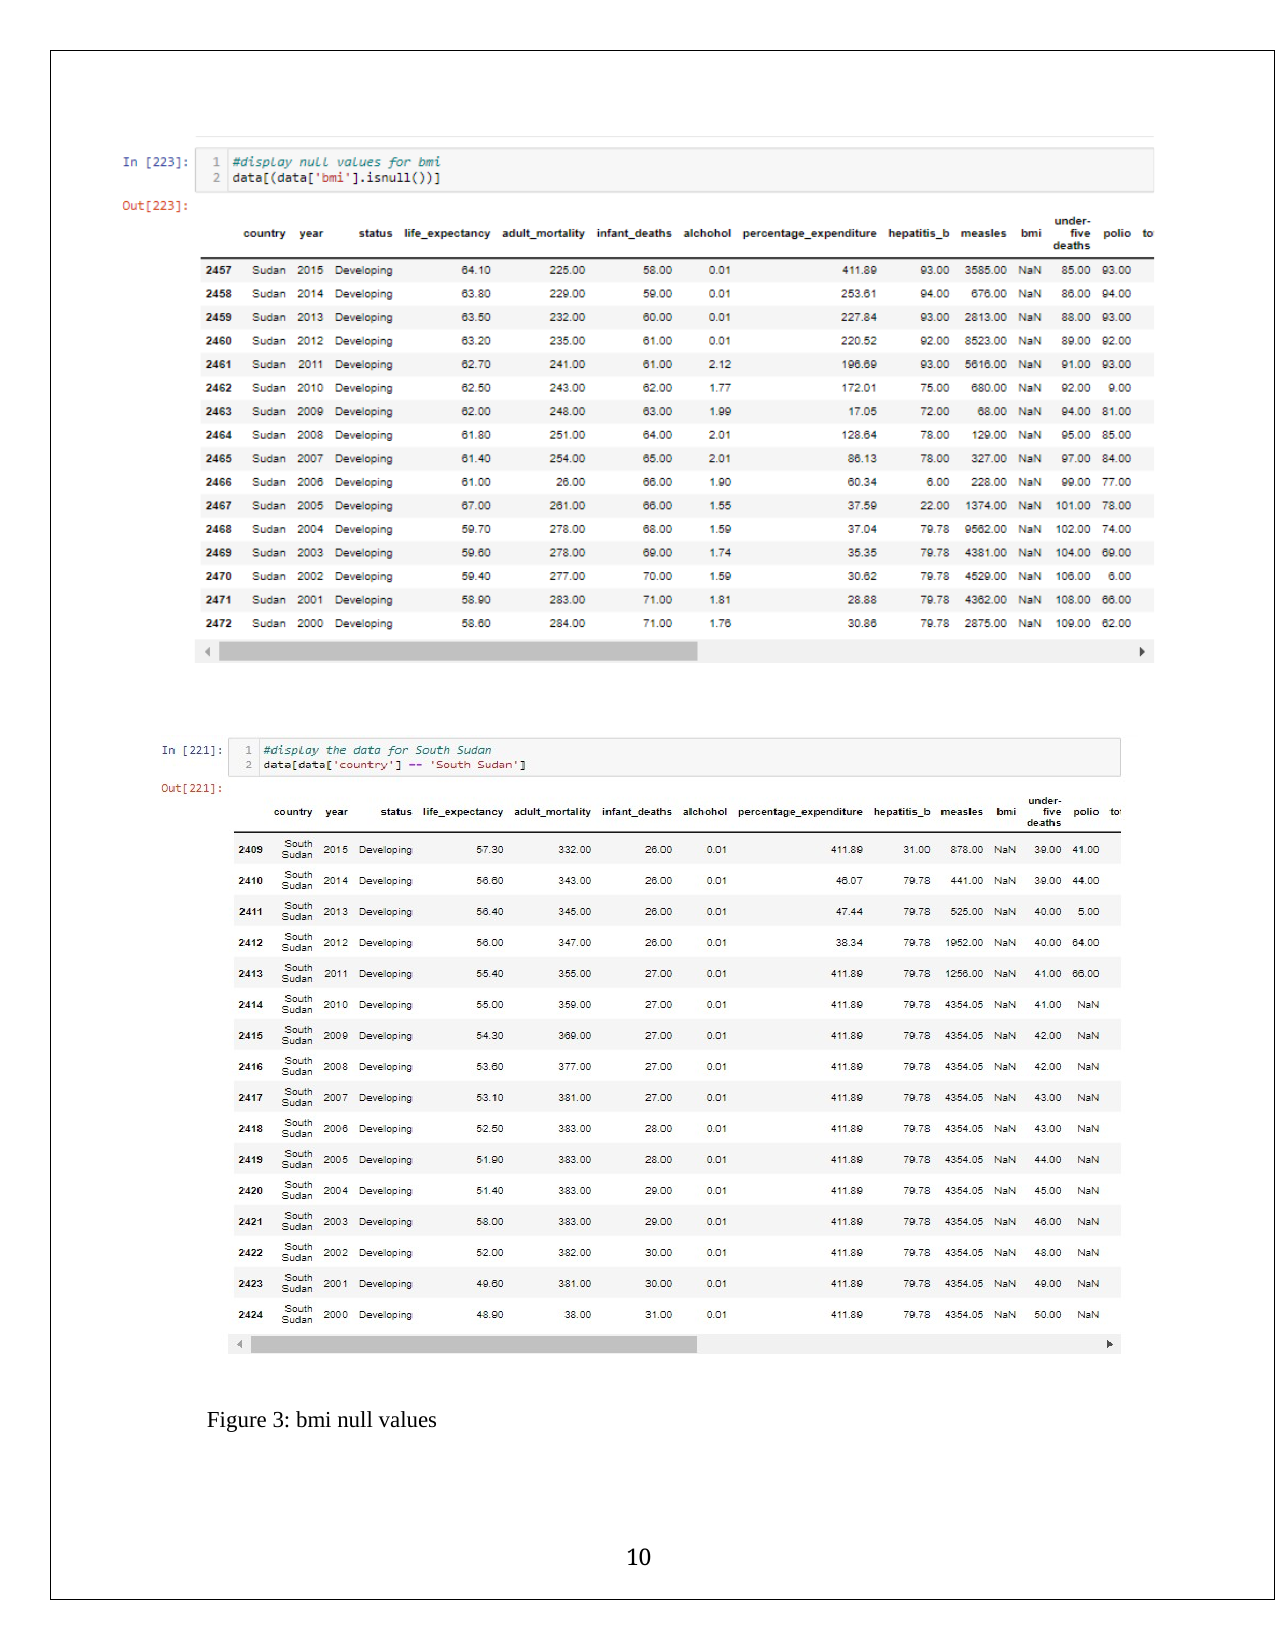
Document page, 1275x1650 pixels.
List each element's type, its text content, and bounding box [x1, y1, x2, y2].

text Figure 3: bmi null values [101, 1406, 1274, 1433]
picture [122, 136, 1155, 663]
picture [161, 735, 1138, 1354]
